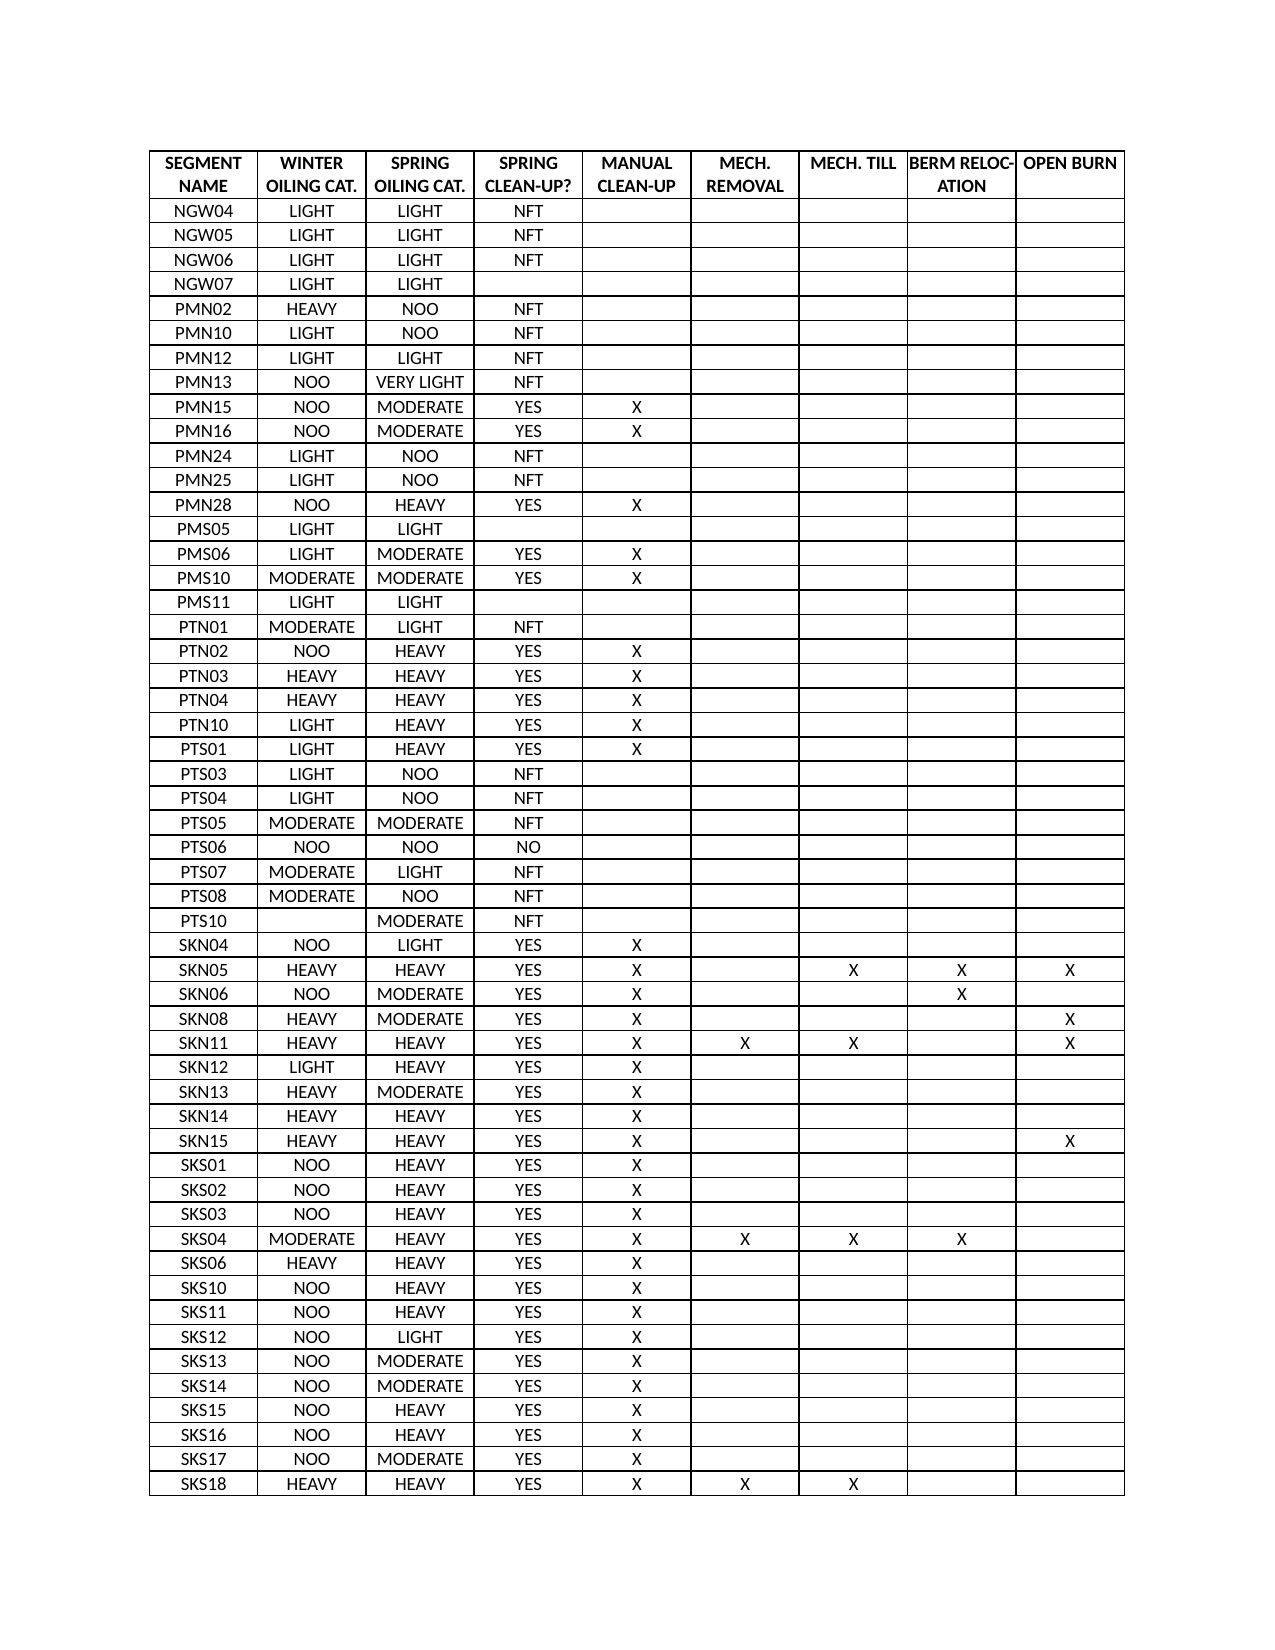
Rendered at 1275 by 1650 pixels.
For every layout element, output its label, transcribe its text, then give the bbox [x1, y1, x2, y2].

table_cell MODERATE [367, 1374, 473, 1397]
table_cell [692, 395, 798, 418]
table_cell MODERATE [367, 542, 473, 564]
table_cell NOO [367, 297, 473, 320]
table_cell [800, 444, 907, 467]
table_cell [1017, 1350, 1124, 1372]
table_cell MODERATE [367, 811, 473, 834]
table_cell YES [475, 1423, 582, 1446]
table_cell PMS11 [150, 591, 257, 613]
table_cell [692, 1325, 798, 1348]
table_cell [800, 223, 907, 246]
table_cell SKN04 [150, 933, 257, 956]
table_cell [583, 860, 690, 883]
table_cell X [583, 1227, 690, 1250]
table_cell X [583, 1031, 690, 1054]
table_cell [800, 713, 907, 736]
table_cell SKN08 [150, 1007, 257, 1030]
table_cell PMN10 [150, 321, 257, 344]
table_cell NFT [475, 297, 582, 320]
table_cell [800, 1398, 907, 1421]
table_cell [1017, 395, 1124, 418]
table_cell NFT [475, 346, 582, 369]
table_cell [908, 1007, 1015, 1030]
table_cell PMS05 [150, 517, 257, 540]
table_cell HEAVY [258, 689, 365, 711]
table_cell NOO [258, 419, 365, 442]
table_cell [908, 615, 1015, 638]
table_cell [908, 1423, 1015, 1446]
table_cell HEAVY [258, 1472, 365, 1495]
table_cell X [583, 1350, 690, 1372]
table_cell LIGHT [258, 542, 365, 564]
table_cell [692, 1178, 798, 1201]
table_cell [1017, 297, 1124, 320]
table_cell PTS06 [150, 836, 257, 858]
table_cell [1017, 1472, 1124, 1495]
table_cell [692, 591, 798, 613]
table_header SEGMENT NAME [150, 152, 257, 197]
table_cell X [583, 566, 690, 589]
table_cell NFT [475, 909, 582, 932]
table_cell HEAVY [258, 1129, 365, 1152]
table_cell [908, 1301, 1015, 1323]
table_cell [692, 615, 798, 638]
table_cell [908, 689, 1015, 711]
table_cell PMN12 [150, 346, 257, 369]
table_cell LIGHT [258, 346, 365, 369]
table_cell PMN15 [150, 395, 257, 418]
table_cell YES [475, 1227, 582, 1250]
table_cell YES [475, 640, 582, 662]
table_cell HEAVY [367, 1178, 473, 1201]
table_cell YES [475, 566, 582, 589]
table_cell [800, 982, 907, 1005]
table_cell HEAVY [367, 1276, 473, 1299]
table_cell [692, 1154, 798, 1177]
table_cell [908, 493, 1015, 516]
table_cell LIGHT [367, 615, 473, 638]
table_cell SKS01 [150, 1154, 257, 1177]
table_cell LIGHT [258, 738, 365, 760]
table_cell [800, 1056, 907, 1079]
table_cell NOO [258, 370, 365, 393]
table_cell HEAVY [258, 1252, 365, 1274]
table_cell X [583, 1129, 690, 1152]
table_cell HEAVY [367, 689, 473, 711]
table_cell [583, 248, 690, 271]
table_cell X [583, 1056, 690, 1079]
table_cell [692, 321, 798, 344]
table_cell [692, 1398, 798, 1421]
table_cell X [583, 1007, 690, 1030]
table_cell [800, 566, 907, 589]
table_cell HEAVY [258, 1080, 365, 1103]
table_cell X [583, 1325, 690, 1348]
table_cell [800, 1423, 907, 1446]
table_cell [1017, 542, 1124, 564]
table_cell X [583, 1105, 690, 1128]
table_cell [800, 1129, 907, 1152]
table_cell X [583, 982, 690, 1005]
table_cell [1017, 738, 1124, 760]
table_cell [692, 885, 798, 907]
table_cell YES [475, 1350, 582, 1372]
table_cell [692, 1007, 798, 1030]
table_cell [1017, 689, 1124, 711]
table_cell NGW07 [150, 272, 257, 295]
table_cell [583, 836, 690, 858]
table_cell [692, 1080, 798, 1103]
table_cell NOO [367, 836, 473, 858]
table_cell [692, 738, 798, 760]
table_header MECH. TILL [800, 152, 907, 197]
table_cell [692, 1423, 798, 1446]
table_cell [692, 640, 798, 662]
table_cell [908, 1350, 1015, 1372]
table_cell MODERATE [258, 860, 365, 883]
table_cell [583, 762, 690, 785]
table_cell X [692, 1227, 798, 1250]
table_cell X [800, 1227, 907, 1250]
table_cell [583, 370, 690, 393]
table_cell NFT [475, 199, 582, 222]
table_cell [692, 444, 798, 467]
table_cell NFT [475, 885, 582, 907]
table_cell YES [475, 1031, 582, 1054]
table_cell [908, 1374, 1015, 1397]
table_cell [1017, 1301, 1124, 1323]
table_cell PTN02 [150, 640, 257, 662]
table_cell HEAVY [367, 738, 473, 760]
table_cell PTS10 [150, 909, 257, 932]
table_cell HEAVY [258, 1007, 365, 1030]
table_cell NOO [258, 1374, 365, 1397]
table_cell [800, 1080, 907, 1103]
table_cell [800, 1325, 907, 1348]
table_cell X [583, 713, 690, 736]
table_cell PMN25 [150, 468, 257, 491]
table_cell [800, 762, 907, 785]
table_cell HEAVY [367, 493, 473, 516]
table_cell [692, 860, 798, 883]
table_header WINTER OILING CAT. [258, 152, 365, 197]
table_cell LIGHT [367, 933, 473, 956]
table_cell X [583, 1276, 690, 1299]
table_cell [908, 346, 1015, 369]
table_cell [1017, 493, 1124, 516]
table_cell YES [475, 713, 582, 736]
table_cell [800, 419, 907, 442]
table_cell [800, 272, 907, 295]
table_cell [583, 223, 690, 246]
table_cell SKS18 [150, 1472, 257, 1495]
table_cell HEAVY [367, 1423, 473, 1446]
table_cell [800, 1252, 907, 1274]
table_cell LIGHT [258, 591, 365, 613]
table_cell YES [475, 395, 582, 418]
table_cell NFT [475, 223, 582, 246]
table_cell [908, 1252, 1015, 1274]
table_cell X [583, 933, 690, 956]
table_cell MODERATE [367, 1447, 473, 1470]
table_cell [908, 1178, 1015, 1201]
table_cell X [1017, 1031, 1124, 1054]
table_cell YES [475, 1056, 582, 1079]
table_cell [1017, 419, 1124, 442]
table_cell [908, 591, 1015, 613]
table_cell [800, 640, 907, 662]
table_cell HEAVY [367, 1031, 473, 1054]
table_cell [692, 958, 798, 981]
table_cell NGW04 [150, 199, 257, 222]
table_cell NOO [367, 468, 473, 491]
table_cell [908, 836, 1015, 858]
table_cell [908, 1447, 1015, 1470]
table_header MECH. REMOVAL [692, 152, 798, 197]
table_cell [1017, 860, 1124, 883]
table_cell NOO [258, 1398, 365, 1421]
table_cell NOO [258, 982, 365, 1005]
table_cell [800, 248, 907, 271]
table_cell X [583, 493, 690, 516]
table_cell [1017, 1178, 1124, 1201]
table_cell NOO [258, 1350, 365, 1372]
table_cell LIGHT [258, 468, 365, 491]
table_cell [1017, 909, 1124, 932]
table_cell MODERATE [367, 419, 473, 442]
table_cell NOO [258, 1325, 365, 1348]
table_cell MODERATE [367, 1350, 473, 1372]
table_cell LIGHT [258, 713, 365, 736]
table_cell MODERATE [258, 566, 365, 589]
table_cell [908, 223, 1015, 246]
table_cell YES [475, 1203, 582, 1226]
table_cell NFT [475, 370, 582, 393]
table_cell MODERATE [258, 811, 365, 834]
table_cell X [583, 1080, 690, 1103]
table_cell [1017, 811, 1124, 834]
table_cell SKS16 [150, 1423, 257, 1446]
table_cell [1017, 346, 1124, 369]
table_cell PMS10 [150, 566, 257, 589]
table_cell NOO [258, 640, 365, 662]
table_cell MODERATE [367, 566, 473, 589]
table_cell [583, 272, 690, 295]
table_cell [908, 444, 1015, 467]
table_cell [908, 1129, 1015, 1152]
table_cell [1017, 982, 1124, 1005]
table_cell NOO [258, 836, 365, 858]
table_cell HEAVY [258, 1105, 365, 1128]
table_cell NFT [475, 860, 582, 883]
table_cell PMS06 [150, 542, 257, 564]
table_cell [800, 1178, 907, 1201]
table_cell NFT [475, 811, 582, 834]
table_cell [692, 1252, 798, 1274]
table_cell [692, 713, 798, 736]
table_cell NOO [258, 1178, 365, 1201]
table_cell NFT [475, 787, 582, 809]
table_cell HEAVY [367, 1154, 473, 1177]
table_cell LIGHT [367, 248, 473, 271]
table_cell [1017, 1105, 1124, 1128]
table_cell NOO [367, 321, 473, 344]
table_cell [908, 1325, 1015, 1348]
table_cell [1017, 762, 1124, 785]
table_cell YES [475, 664, 582, 687]
table_cell [800, 664, 907, 687]
table_cell X [692, 1031, 798, 1054]
table_cell [1017, 1154, 1124, 1177]
table_cell [1017, 787, 1124, 809]
table_cell PTN04 [150, 689, 257, 711]
table_cell [908, 811, 1015, 834]
table_cell [583, 591, 690, 613]
table_cell [583, 297, 690, 320]
table_cell [800, 1350, 907, 1372]
table_cell PMN24 [150, 444, 257, 467]
table_cell X [583, 1374, 690, 1397]
table_cell MODERATE [258, 615, 365, 638]
table_cell X [908, 982, 1015, 1005]
table_cell [908, 419, 1015, 442]
table_cell MODERATE [367, 1080, 473, 1103]
table_cell SKN11 [150, 1031, 257, 1054]
table_cell LIGHT [258, 1056, 365, 1079]
table_cell [908, 297, 1015, 320]
table_cell PTS04 [150, 787, 257, 809]
table_cell HEAVY [367, 640, 473, 662]
table_cell SKN13 [150, 1080, 257, 1103]
table_cell [1017, 664, 1124, 687]
table_cell [692, 1301, 798, 1323]
table_cell PTS07 [150, 860, 257, 883]
table_cell X [583, 958, 690, 981]
table_cell NOO [258, 933, 365, 956]
table_cell [800, 297, 907, 320]
table_cell PTN10 [150, 713, 257, 736]
table_cell X [583, 1252, 690, 1274]
table_cell [908, 542, 1015, 564]
table_cell [692, 542, 798, 564]
table_cell [1017, 1447, 1124, 1470]
table_cell [908, 640, 1015, 662]
table_cell [800, 1374, 907, 1397]
table_cell [692, 248, 798, 271]
table_cell YES [475, 958, 582, 981]
table_cell [908, 1056, 1015, 1079]
table_cell LIGHT [367, 860, 473, 883]
table_cell [1017, 1252, 1124, 1274]
table_cell [258, 909, 365, 932]
table_cell YES [475, 419, 582, 442]
table_cell HEAVY [258, 297, 365, 320]
table_cell [800, 811, 907, 834]
table_cell [475, 272, 582, 295]
table_cell [1017, 444, 1124, 467]
table_cell [800, 1007, 907, 1030]
table_cell X [583, 1423, 690, 1446]
table_cell NOO [258, 395, 365, 418]
table_cell [475, 591, 582, 613]
table_cell YES [475, 1398, 582, 1421]
table_cell MODERATE [367, 395, 473, 418]
table_cell [692, 689, 798, 711]
table_cell X [1017, 1007, 1124, 1030]
table_cell [800, 738, 907, 760]
table_cell [908, 370, 1015, 393]
table_cell [692, 493, 798, 516]
table_cell NOO [258, 1423, 365, 1446]
table_cell HEAVY [367, 1105, 473, 1128]
table_cell YES [475, 1105, 582, 1128]
table_cell HEAVY [367, 1301, 473, 1323]
table_cell [1017, 468, 1124, 491]
table_cell [908, 1154, 1015, 1177]
table_cell LIGHT [258, 517, 365, 540]
table_cell LIGHT [367, 272, 473, 295]
table_cell LIGHT [258, 762, 365, 785]
table_cell YES [475, 542, 582, 564]
table_cell MODERATE [258, 1227, 365, 1250]
table_cell [692, 982, 798, 1005]
table_cell [800, 346, 907, 369]
table_cell [692, 787, 798, 809]
table_cell LIGHT [367, 223, 473, 246]
table_cell [800, 689, 907, 711]
table_cell [692, 199, 798, 222]
table_cell PMN02 [150, 297, 257, 320]
table_cell [908, 1276, 1015, 1299]
table_cell X [583, 419, 690, 442]
table_cell [692, 1447, 798, 1470]
table_cell [692, 1350, 798, 1372]
table_cell [908, 762, 1015, 785]
table_cell [908, 321, 1015, 344]
table_cell [1017, 566, 1124, 589]
table_cell HEAVY [367, 958, 473, 981]
table_cell [800, 468, 907, 491]
table_cell [908, 395, 1015, 418]
table_cell X [583, 1472, 690, 1495]
table_cell MODERATE [367, 909, 473, 932]
table_cell [692, 223, 798, 246]
table_cell PTN03 [150, 664, 257, 687]
table_cell PMN13 [150, 370, 257, 393]
table_cell [692, 346, 798, 369]
table_cell [692, 566, 798, 589]
table_header MANUAL CLEAN-UP [583, 152, 690, 197]
table_cell HEAVY [367, 713, 473, 736]
table_cell SKS02 [150, 1178, 257, 1201]
table_header SPRING CLEAN-UP? [475, 152, 582, 197]
table_cell HEAVY [367, 1129, 473, 1152]
table_cell X [692, 1472, 798, 1495]
table_cell NOO [258, 1447, 365, 1470]
table_cell YES [475, 738, 582, 760]
table_cell [800, 1154, 907, 1177]
table_cell X [583, 640, 690, 662]
table_cell YES [475, 1252, 582, 1274]
table_cell HEAVY [258, 664, 365, 687]
table_cell MODERATE [367, 982, 473, 1005]
table_cell MODERATE [258, 885, 365, 907]
table_cell [1017, 223, 1124, 246]
table_cell [908, 566, 1015, 589]
table_cell [908, 1105, 1015, 1128]
table_cell SKN12 [150, 1056, 257, 1079]
table_cell NGW06 [150, 248, 257, 271]
table_cell LIGHT [258, 248, 365, 271]
table_cell [908, 933, 1015, 956]
table_cell HEAVY [367, 1398, 473, 1421]
table_cell [1017, 321, 1124, 344]
table_cell [583, 346, 690, 369]
table_cell [908, 1031, 1015, 1054]
table_cell [1017, 517, 1124, 540]
table_cell X [583, 1398, 690, 1421]
table_cell [583, 517, 690, 540]
table_cell NOO [258, 493, 365, 516]
table_cell NGW05 [150, 223, 257, 246]
table_cell X [800, 1031, 907, 1054]
table_cell [908, 1398, 1015, 1421]
table_cell LIGHT [367, 199, 473, 222]
table_cell LIGHT [367, 346, 473, 369]
table_cell SKN05 [150, 958, 257, 981]
table_cell [800, 860, 907, 883]
table_cell [908, 885, 1015, 907]
table_cell PTS01 [150, 738, 257, 760]
table_cell [692, 419, 798, 442]
table_cell YES [475, 933, 582, 956]
table_cell LIGHT [367, 1325, 473, 1348]
table_cell [1017, 1080, 1124, 1103]
table_cell X [583, 542, 690, 564]
table_cell YES [475, 1301, 582, 1323]
table_cell X [800, 1472, 907, 1495]
table_cell [692, 1374, 798, 1397]
table_cell YES [475, 689, 582, 711]
table_cell [692, 762, 798, 785]
table_cell SKS04 [150, 1227, 257, 1250]
table_cell [800, 836, 907, 858]
table_cell HEAVY [367, 1472, 473, 1495]
table_cell PMN16 [150, 419, 257, 442]
table_cell [800, 885, 907, 907]
table_cell YES [475, 1276, 582, 1299]
table_cell [583, 811, 690, 834]
table_cell [692, 1129, 798, 1152]
table_cell [583, 199, 690, 222]
table_cell SKN15 [150, 1129, 257, 1152]
table_cell X [800, 958, 907, 981]
table_cell [800, 199, 907, 222]
table_cell [800, 591, 907, 613]
table_cell X [583, 664, 690, 687]
table_cell PMN28 [150, 493, 257, 516]
table_cell NFT [475, 468, 582, 491]
table_cell [908, 1080, 1015, 1103]
table_cell PTS05 [150, 811, 257, 834]
table_cell YES [475, 1007, 582, 1030]
table_cell X [583, 1447, 690, 1470]
table_cell [800, 1105, 907, 1128]
table_cell [1017, 370, 1124, 393]
table_cell X [908, 958, 1015, 981]
table_cell NOO [367, 444, 473, 467]
table_cell [1017, 199, 1124, 222]
table_cell SKN14 [150, 1105, 257, 1128]
table_cell LIGHT [258, 199, 365, 222]
table_cell [908, 787, 1015, 809]
table_cell NOO [367, 787, 473, 809]
table_cell [692, 836, 798, 858]
table_cell [583, 615, 690, 638]
table_cell X [1017, 958, 1124, 981]
table_cell NFT [475, 321, 582, 344]
table_cell LIGHT [258, 321, 365, 344]
table_cell SKS11 [150, 1301, 257, 1323]
table_cell [908, 738, 1015, 760]
table_cell [583, 909, 690, 932]
table_cell YES [475, 1325, 582, 1348]
table_cell [1017, 1227, 1124, 1250]
table_cell [908, 664, 1015, 687]
table_header BERM RELOC-ATION [908, 152, 1015, 197]
table_cell LIGHT [258, 787, 365, 809]
table_cell YES [475, 1154, 582, 1177]
table_cell PTS08 [150, 885, 257, 907]
table_header SPRING OILING CAT. [367, 152, 473, 197]
table_cell YES [475, 1374, 582, 1397]
table_cell [692, 272, 798, 295]
table_cell HEAVY [258, 1031, 365, 1054]
table_cell NFT [475, 762, 582, 785]
table_cell [583, 468, 690, 491]
table_cell [1017, 836, 1124, 858]
table_cell [692, 664, 798, 687]
table_cell SKS06 [150, 1252, 257, 1274]
table_cell [1017, 1398, 1124, 1421]
table_cell NOO [258, 1154, 365, 1177]
table_cell [692, 1105, 798, 1128]
table_cell SKS03 [150, 1203, 257, 1226]
table_cell [692, 909, 798, 932]
table_cell SKN06 [150, 982, 257, 1005]
table_cell [1017, 615, 1124, 638]
table_cell [583, 444, 690, 467]
table_cell [1017, 1423, 1124, 1446]
table_cell NOO [258, 1301, 365, 1323]
table_cell SKS12 [150, 1325, 257, 1348]
table_cell HEAVY [367, 1227, 473, 1250]
table_cell [908, 1203, 1015, 1226]
table_cell [800, 542, 907, 564]
table_cell [692, 933, 798, 956]
table_cell [908, 909, 1015, 932]
table_cell [800, 321, 907, 344]
table_cell [692, 370, 798, 393]
table_cell [1017, 1203, 1124, 1226]
table_cell YES [475, 1447, 582, 1470]
table_cell PTN01 [150, 615, 257, 638]
table_cell NOO [258, 1276, 365, 1299]
table_cell HEAVY [258, 958, 365, 981]
table_cell SKS10 [150, 1276, 257, 1299]
table_cell [692, 1203, 798, 1226]
table_cell [1017, 248, 1124, 271]
table_cell [800, 615, 907, 638]
table_cell YES [475, 1129, 582, 1152]
table_cell X [583, 689, 690, 711]
table_cell [800, 1301, 907, 1323]
table_cell [800, 909, 907, 932]
table_cell NOO [258, 1203, 365, 1226]
table_cell X [1017, 1129, 1124, 1152]
table_cell YES [475, 493, 582, 516]
table_cell SKS13 [150, 1350, 257, 1372]
table_cell [475, 517, 582, 540]
table_cell LIGHT [258, 272, 365, 295]
table_cell HEAVY [367, 1252, 473, 1274]
table_cell [1017, 1374, 1124, 1397]
table_cell [692, 811, 798, 834]
table_cell [692, 1056, 798, 1079]
table_cell [800, 370, 907, 393]
table_cell NO [475, 836, 582, 858]
table_cell SKS17 [150, 1447, 257, 1470]
table_cell HEAVY [367, 1203, 473, 1226]
table_cell SKS15 [150, 1398, 257, 1421]
table_cell [692, 1276, 798, 1299]
table_cell [800, 517, 907, 540]
table_cell [1017, 640, 1124, 662]
table_cell NOO [367, 762, 473, 785]
table_cell [583, 321, 690, 344]
table_cell LIGHT [258, 223, 365, 246]
table_cell LIGHT [367, 517, 473, 540]
table_cell [1017, 1325, 1124, 1348]
table_cell [1017, 885, 1124, 907]
table_cell YES [475, 1178, 582, 1201]
table_cell NOO [367, 885, 473, 907]
table_cell PTS03 [150, 762, 257, 785]
table_cell X [583, 1203, 690, 1226]
table_cell [908, 860, 1015, 883]
table_cell YES [475, 1472, 582, 1495]
table_cell NFT [475, 444, 582, 467]
table_cell LIGHT [367, 591, 473, 613]
table_cell [800, 493, 907, 516]
table_cell [800, 787, 907, 809]
table_cell HEAVY [367, 664, 473, 687]
table_cell [908, 272, 1015, 295]
table_cell [692, 297, 798, 320]
table_cell [692, 517, 798, 540]
table_header OPEN BURN [1017, 152, 1124, 197]
table_cell X [583, 1301, 690, 1323]
table_cell X [908, 1227, 1015, 1250]
table_cell [1017, 1056, 1124, 1079]
table_cell [908, 1472, 1015, 1495]
table_cell [692, 468, 798, 491]
table_cell [908, 199, 1015, 222]
table_cell X [583, 1154, 690, 1177]
table_cell [800, 933, 907, 956]
table_cell [1017, 1276, 1124, 1299]
table_cell [908, 713, 1015, 736]
table_cell [908, 517, 1015, 540]
table_cell [800, 1447, 907, 1470]
table_cell NFT [475, 615, 582, 638]
table_cell [1017, 933, 1124, 956]
table_cell SKS14 [150, 1374, 257, 1397]
table_cell [800, 1203, 907, 1226]
table_cell X [583, 738, 690, 760]
table_cell X [583, 1178, 690, 1201]
table_cell [908, 468, 1015, 491]
table_cell [908, 248, 1015, 271]
table_cell [800, 1276, 907, 1299]
table_cell NFT [475, 248, 582, 271]
table_cell MODERATE [367, 1007, 473, 1030]
table_cell YES [475, 982, 582, 1005]
table_cell YES [475, 1080, 582, 1103]
table_cell [1017, 272, 1124, 295]
table_cell [1017, 591, 1124, 613]
table_cell [1017, 713, 1124, 736]
table_cell X [583, 395, 690, 418]
table_cell [583, 787, 690, 809]
table_cell LIGHT [258, 444, 365, 467]
table_cell HEAVY [367, 1056, 473, 1079]
table_cell VERY LIGHT [367, 370, 473, 393]
table_cell [800, 395, 907, 418]
table_cell [583, 885, 690, 907]
